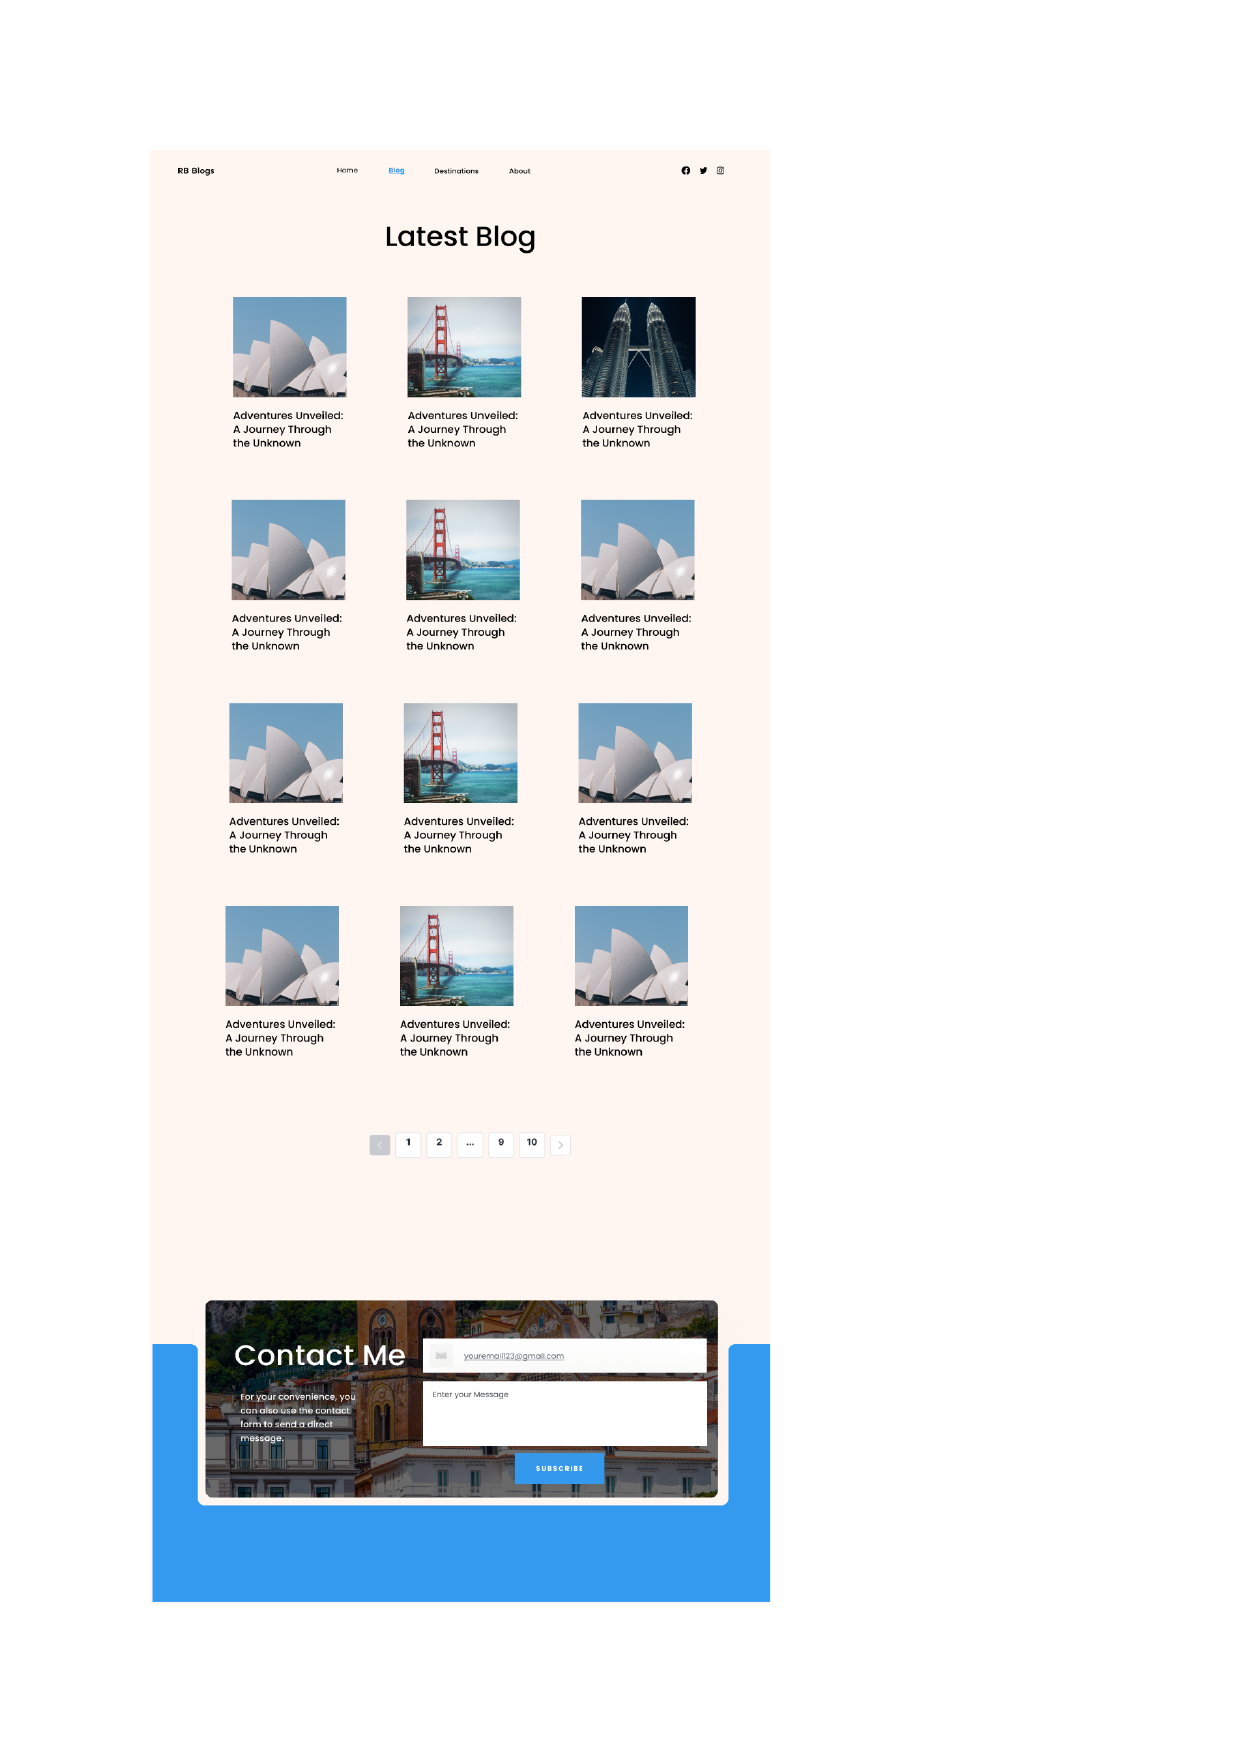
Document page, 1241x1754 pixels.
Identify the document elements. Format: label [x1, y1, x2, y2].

picture [150, 150, 771, 1604]
